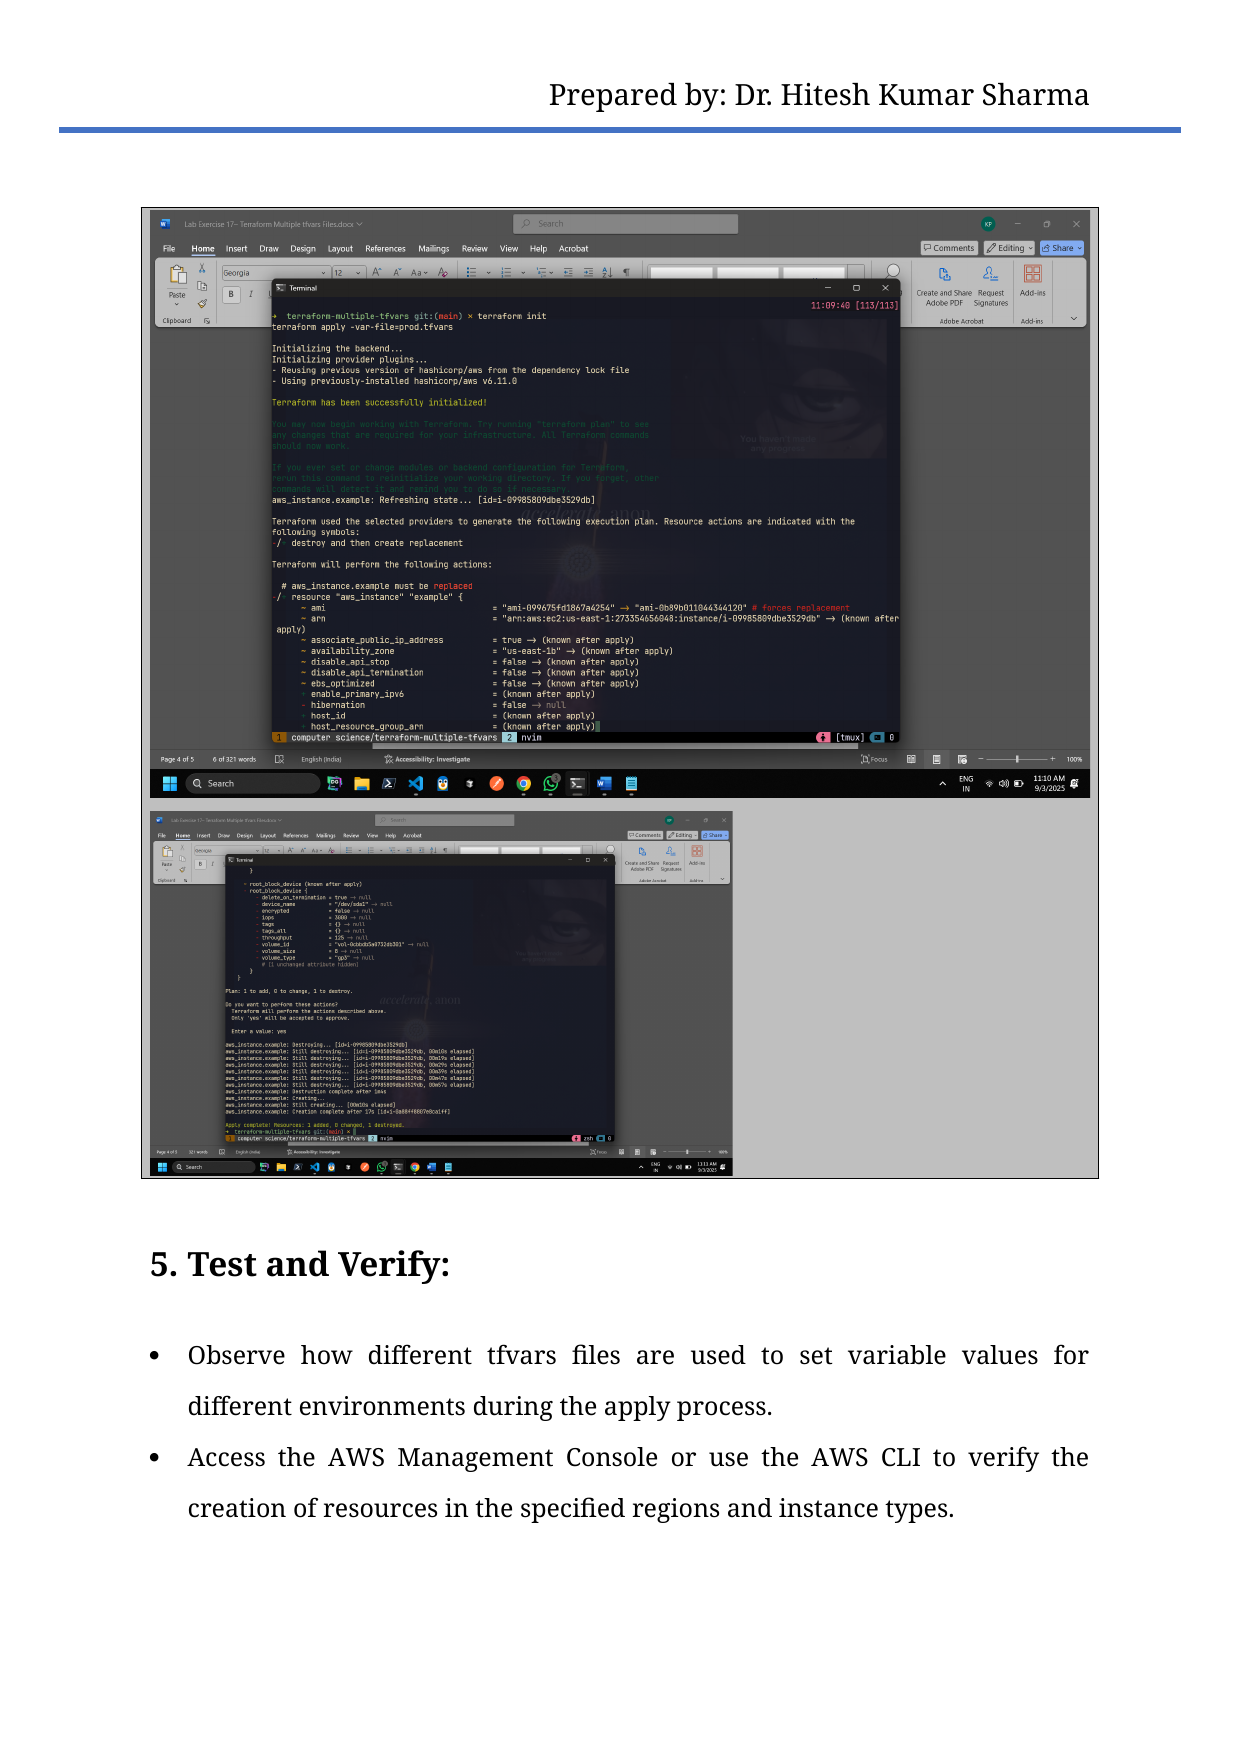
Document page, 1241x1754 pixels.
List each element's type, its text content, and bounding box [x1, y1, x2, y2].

list Test and Verify: [150, 1240, 1090, 1286]
picture [150, 811, 733, 1176]
list Access the AWS Management Console or use the AWS CLI to verify the creation of resources in the specified regions and instance types. [150, 1469, 1090, 1554]
picture [150, 210, 1091, 798]
list Observe how different tfvars files are used to set variable values for different environments during the apply process. [150, 1338, 1090, 1423]
